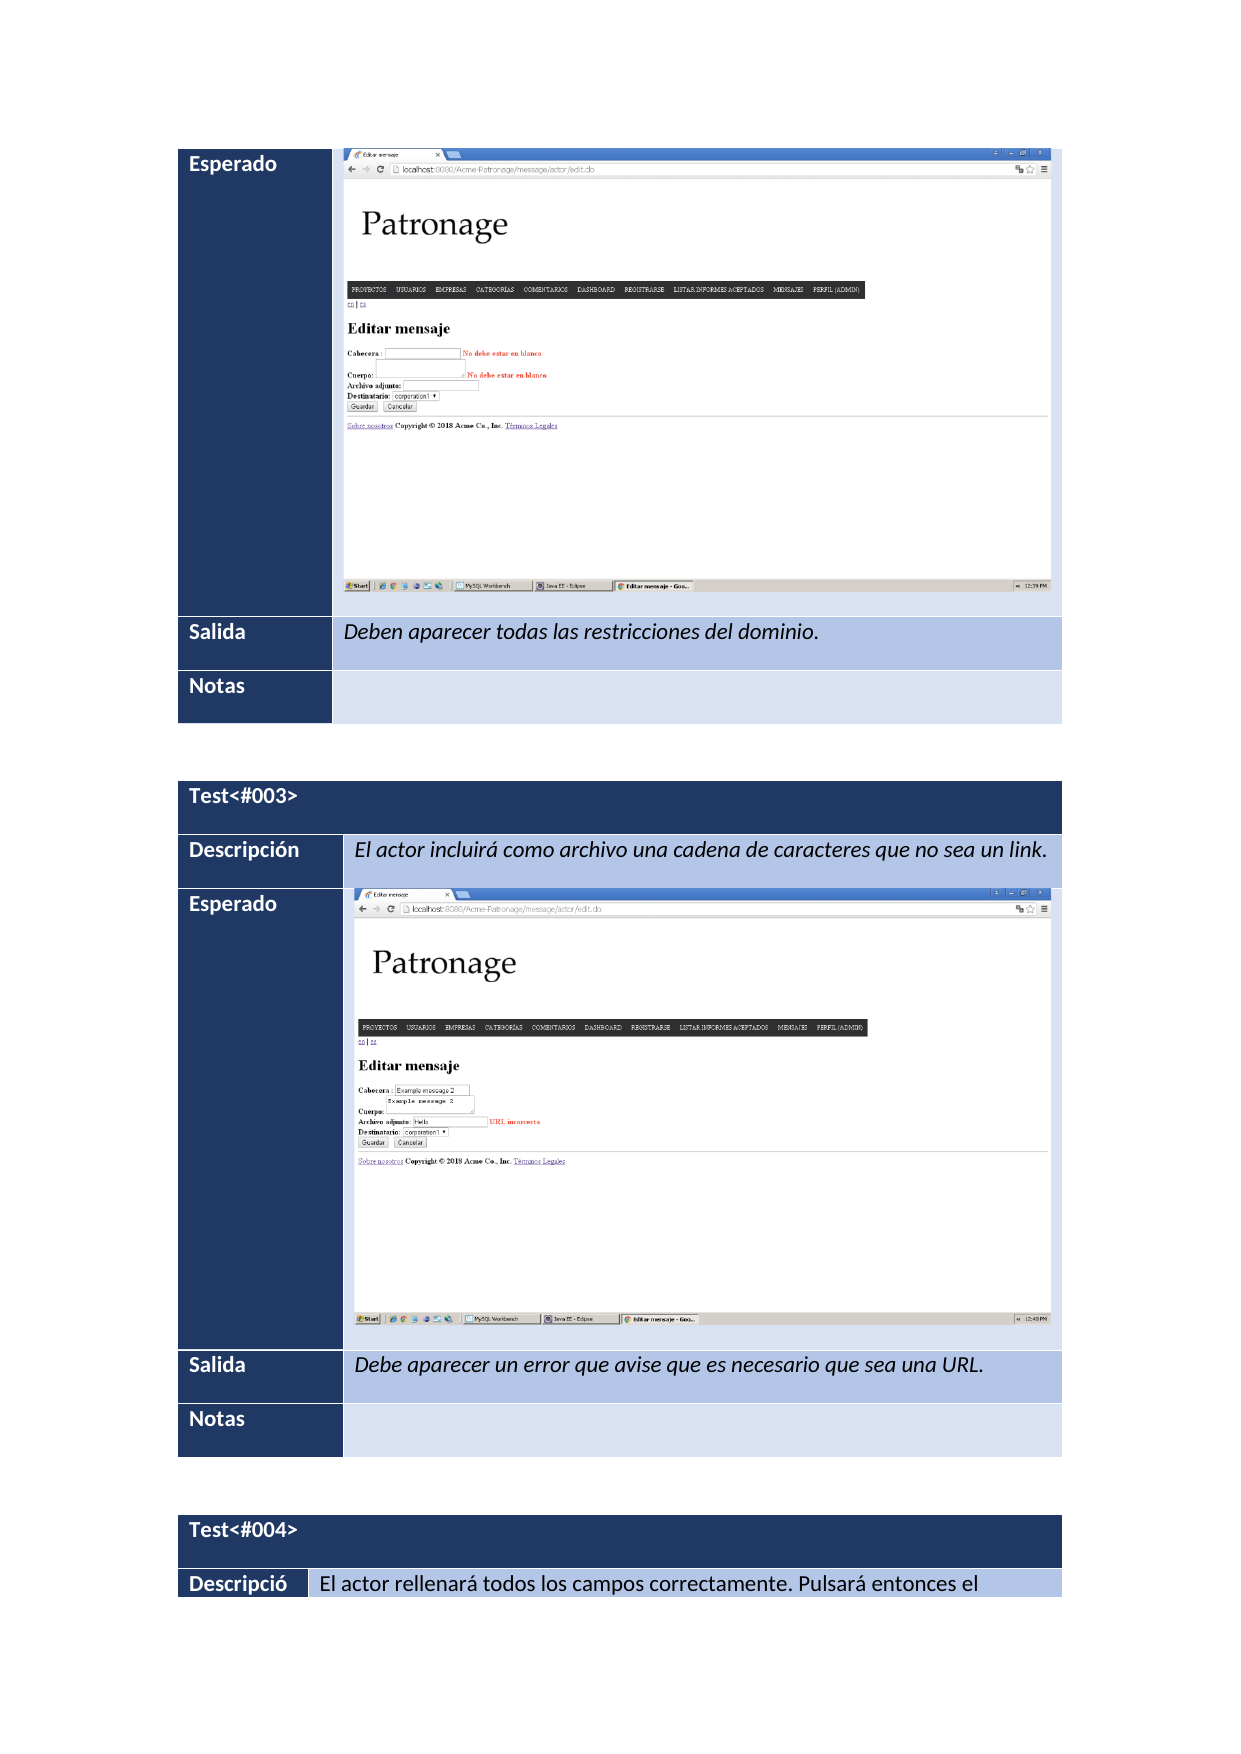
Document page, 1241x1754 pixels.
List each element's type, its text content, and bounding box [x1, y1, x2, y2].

table_cell [344, 889, 1062, 1349]
table_cell Descripción [178, 835, 343, 888]
table_cell Deben aparecer todas las restricciones del dominio. [333, 617, 1062, 670]
table_cell Esperado [178, 149, 332, 616]
table_cell Esperado [178, 889, 343, 1349]
table_cell [333, 149, 1062, 616]
table_cell [344, 1404, 1062, 1457]
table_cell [309, 1569, 1062, 1597]
table_cell Salida [178, 617, 332, 670]
table_header Test<#004> [178, 1515, 1062, 1568]
picture [354, 888, 1052, 1325]
table_cell Salida [178, 1351, 343, 1403]
table_cell El actor incluirá como archivo una cadena de caracteres que no sea un link. [344, 835, 1062, 888]
table_cell Notas [178, 1404, 343, 1457]
table_header Test<#003> [178, 781, 1062, 834]
table_cell Debe aparecer un error que avise que es necesario que sea una URL. [344, 1351, 1062, 1403]
picture [343, 148, 1052, 592]
table_cell Notas [178, 671, 332, 723]
table_cell Descripción [178, 1569, 308, 1597]
table_cell [333, 671, 1062, 723]
